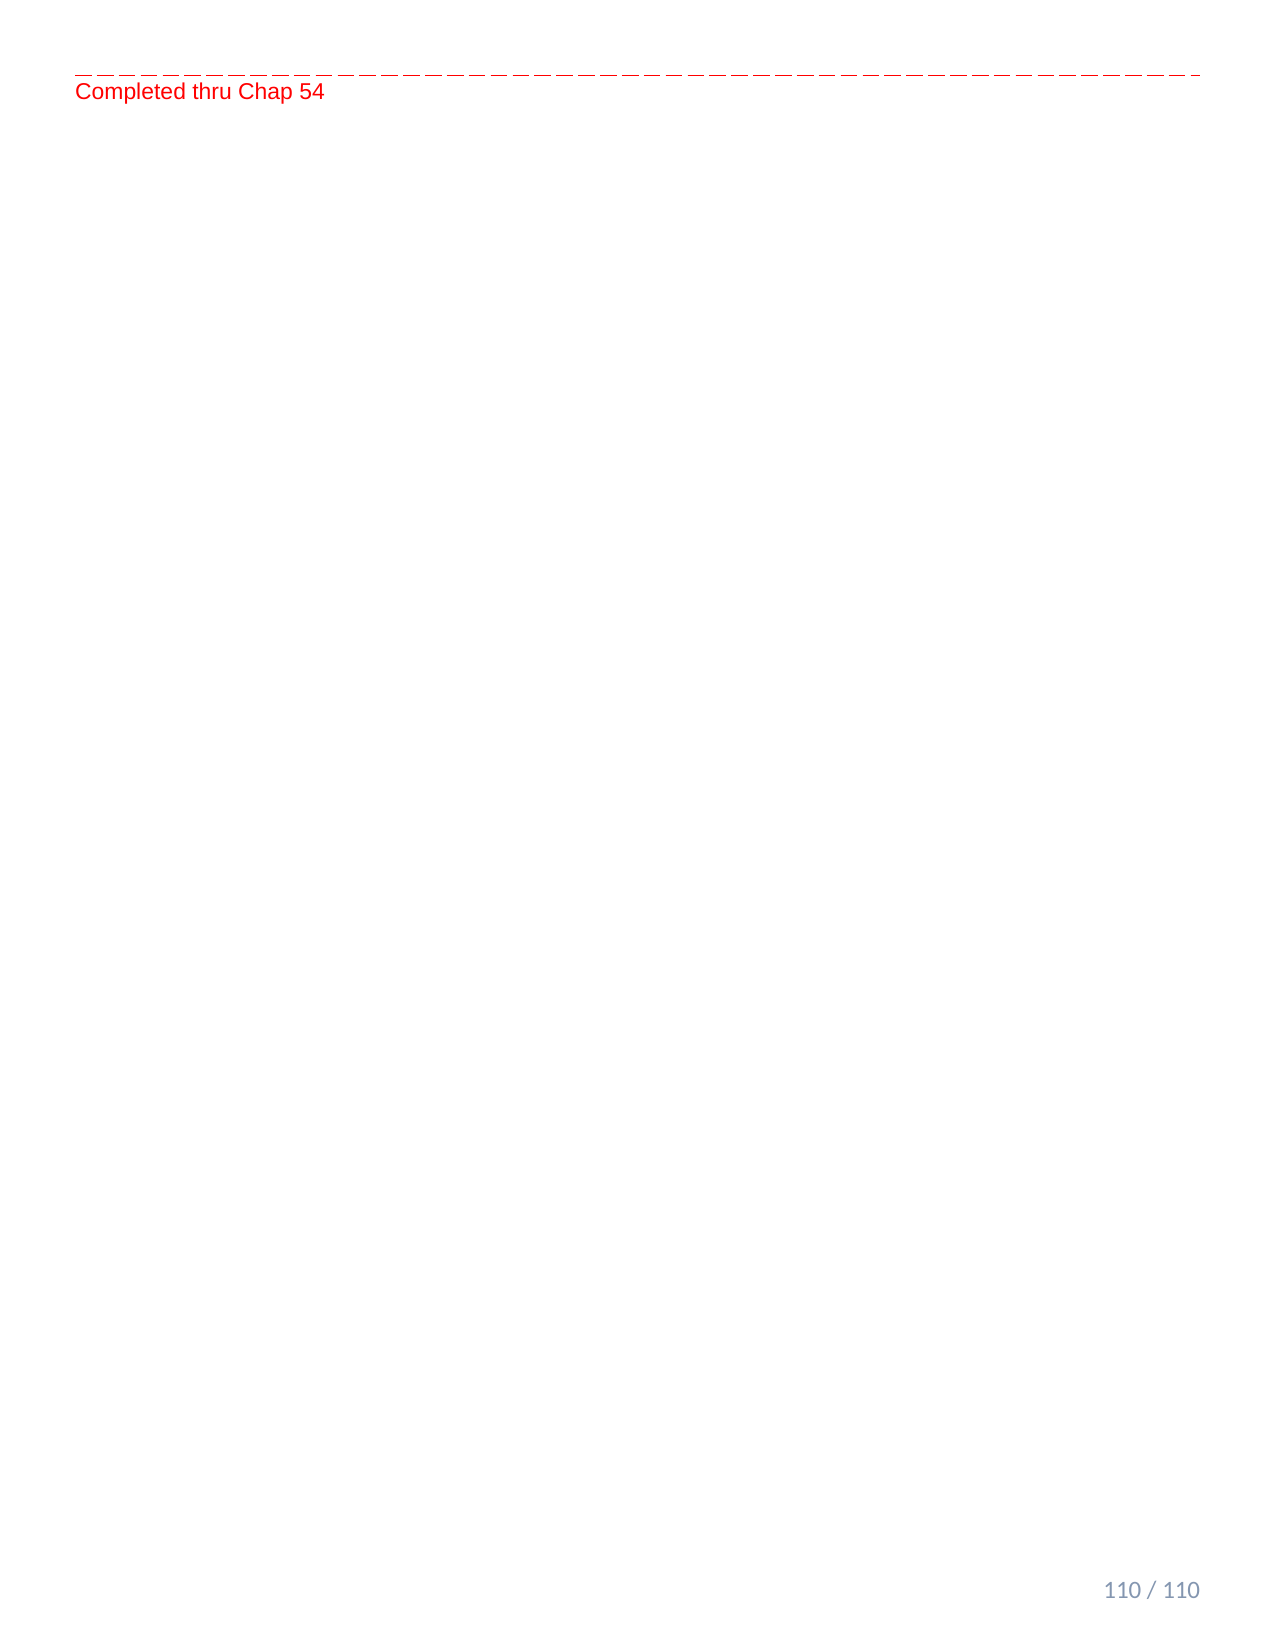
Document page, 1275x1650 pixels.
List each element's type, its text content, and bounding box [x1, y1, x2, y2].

text Completed thru Chap 54 [75, 75, 1200, 104]
